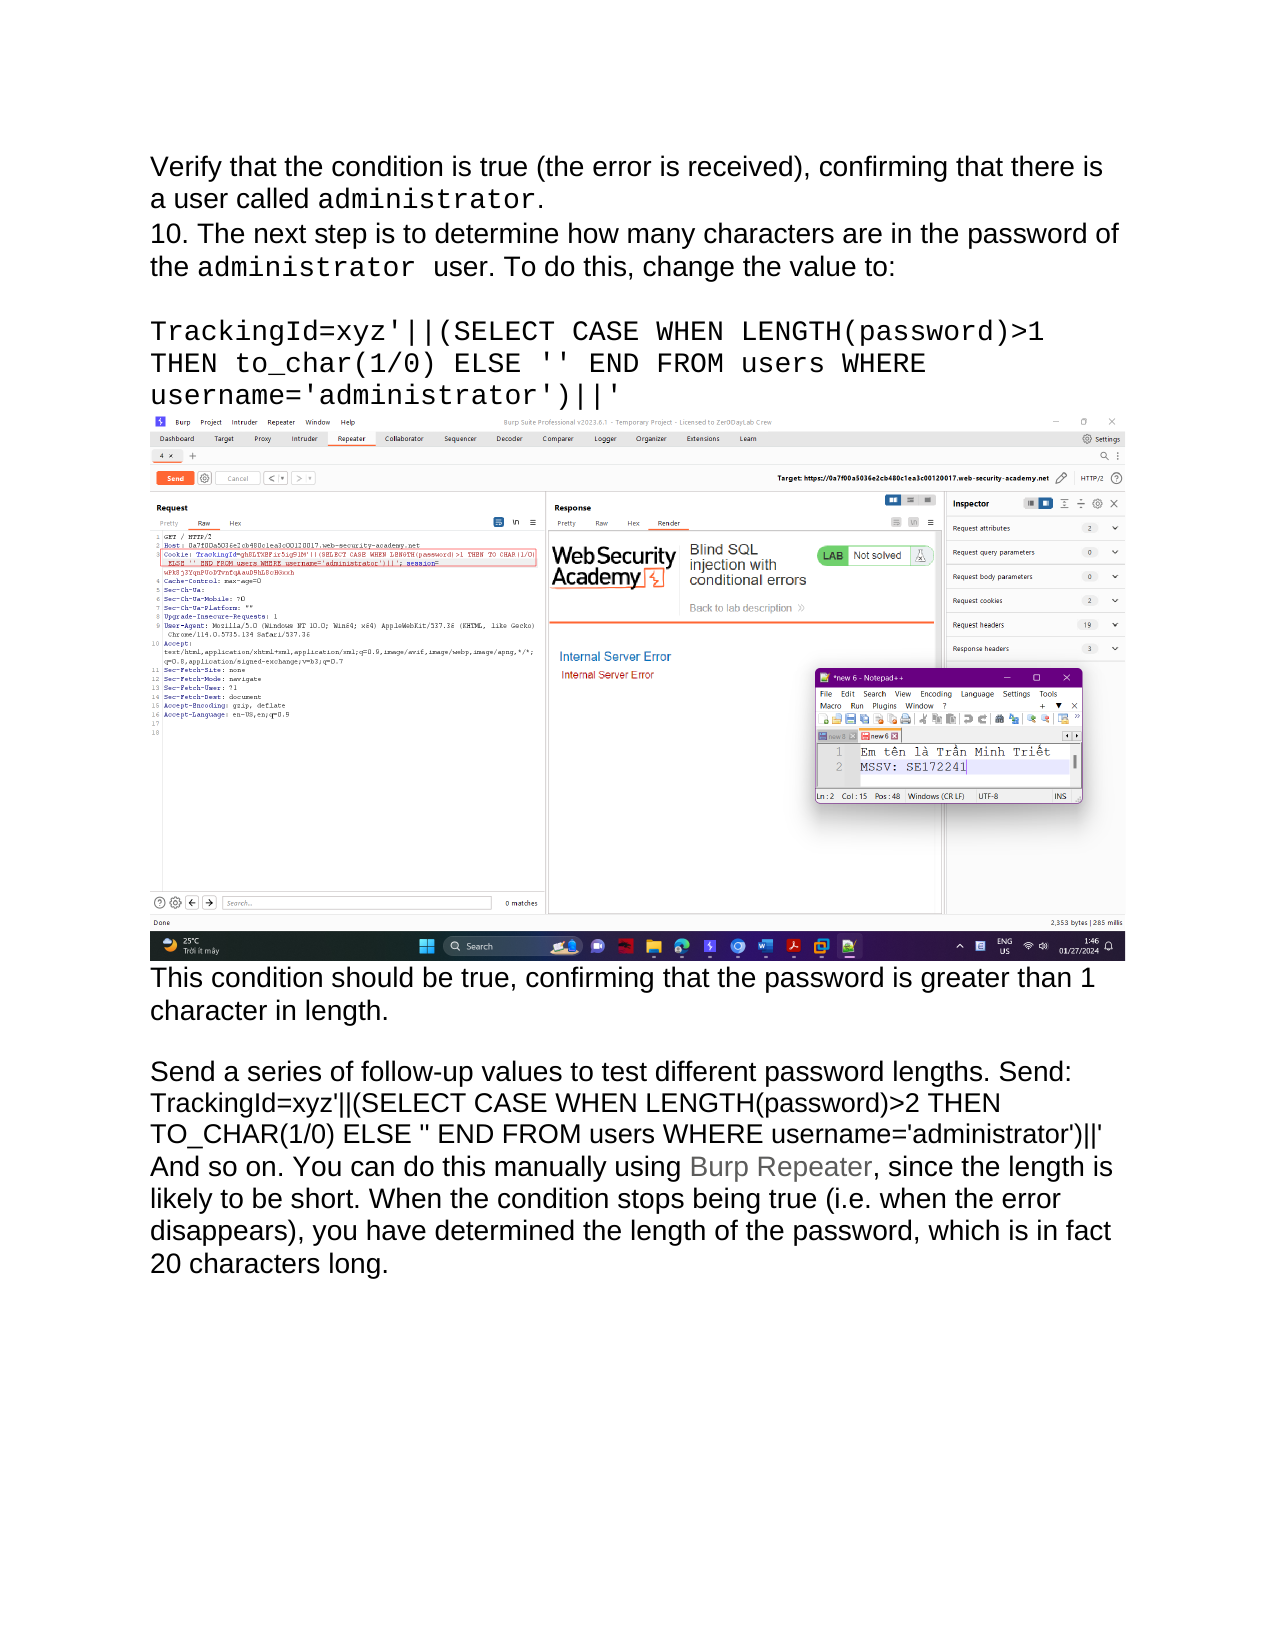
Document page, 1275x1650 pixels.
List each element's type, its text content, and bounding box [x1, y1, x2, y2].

text Verify that the condition is true (the error is received), confirming that there is a user called administrator. [150, 150, 1125, 217]
text 10. The next step is to determine how many characters are in the password of the administrator user. To do this, change the value to: [150, 217, 1125, 284]
picture [150, 412, 1125, 961]
text TrackingId=xyz'||(SELECT CASE WHEN LENGTH(password)>2 THEN TO_CHAR(1/0) ELSE '' END FROM users WHERE username='administrator')||' [150, 1087, 1125, 1149]
text TrackingId=xyz'||(SELECT CASE WHEN LENGTH(password)>1 THEN to_char(1/0) ELSE '' END FROM users WHERE username='administrator')||' [150, 317, 1125, 412]
text And so on. You can do this manually using Burp Repeater, since the length is likely to be short. When the condition stops being true (i.e. when the error disappears), you have determined the length of the password, which is in fact 20 characters long. [150, 1149, 1125, 1279]
text Send a series of follow-up values to test different password lengths. Send: [150, 1054, 1125, 1087]
text This condition should be true, confirming that the password is greater than 1 character in length. [150, 961, 1125, 1026]
